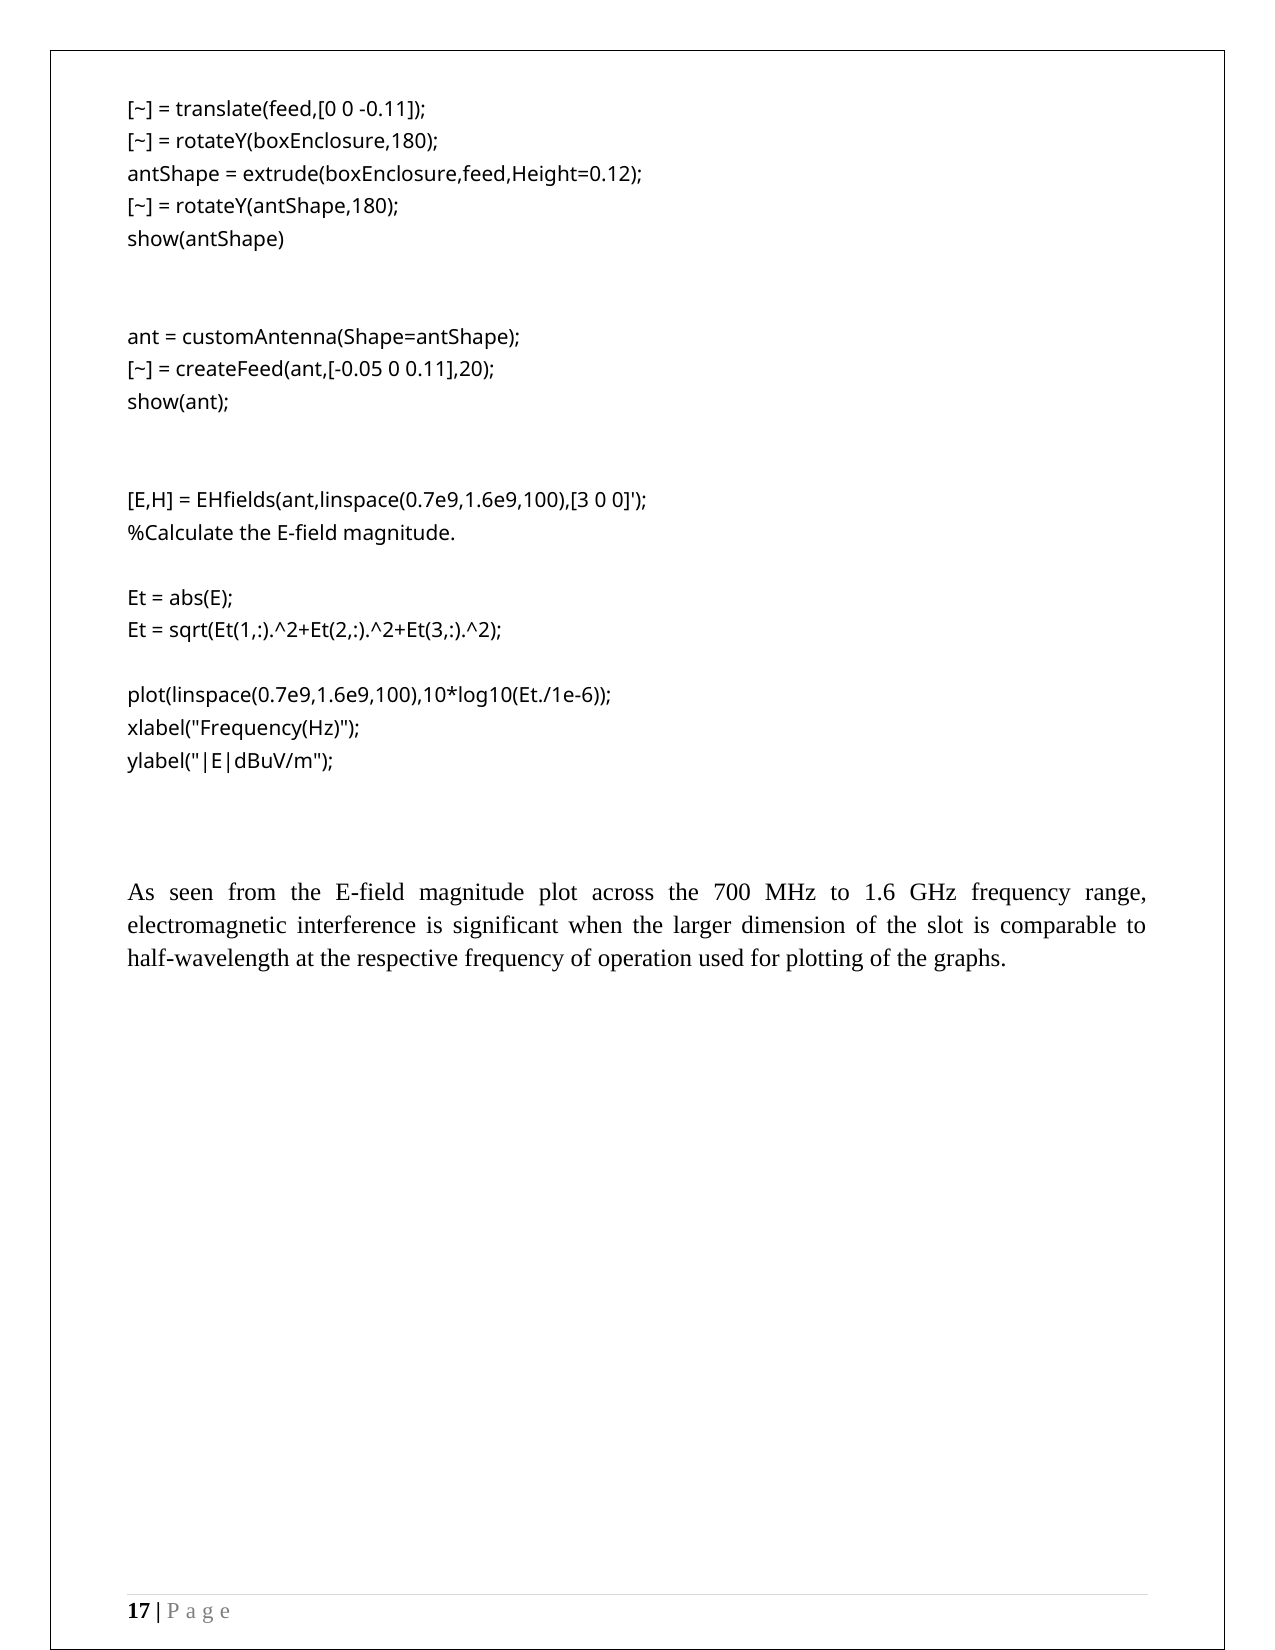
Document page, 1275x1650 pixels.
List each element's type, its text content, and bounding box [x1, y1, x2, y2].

text [~] = createFeed(ant,[-0.05 0 0.11],20); [127, 354, 1148, 383]
text plot(linspace(0.7e9,1.6e9,100),10*log10(Et./1e-6)); [127, 681, 1148, 709]
text [~] = translate(feed,[0 0 -0.11]); [127, 94, 1148, 122]
text show(ant); [127, 387, 1148, 416]
text As seen from the E-field magnitude plot across the 700 MHz to 1.6 GHz frequency range, electromagnetic interference is significant when the larger dimension of the slot is comparable to half-wavelength at the respective frequency of operation used for plotting of the graphs. [127, 877, 1148, 972]
text [~] = rotateY(antShape,180); [127, 192, 1148, 220]
text %Calculate the E-field magnitude. [127, 518, 1148, 546]
text ant = customAntenna(Shape=antShape); [127, 322, 1148, 350]
text show(antShape) [127, 224, 1148, 253]
text Et = sqrt(Et(1,:).^2+Et(2,:).^2+Et(3,:).^2); [127, 615, 1148, 644]
text ylabel("|E|dBuV/m"); [127, 746, 1148, 774]
text [E,H] = EHfields(ant,linspace(0.7e9,1.6e9,100),[3 0 0]'); [127, 485, 1148, 513]
text [~] = rotateY(boxEnclosure,180); [127, 126, 1148, 155]
text antShape = extrude(boxEnclosure,feed,Height=0.12); [127, 159, 1148, 187]
text Et = abs(E); [127, 583, 1148, 611]
text xlabel("Frequency(Hz)"); [127, 713, 1148, 742]
